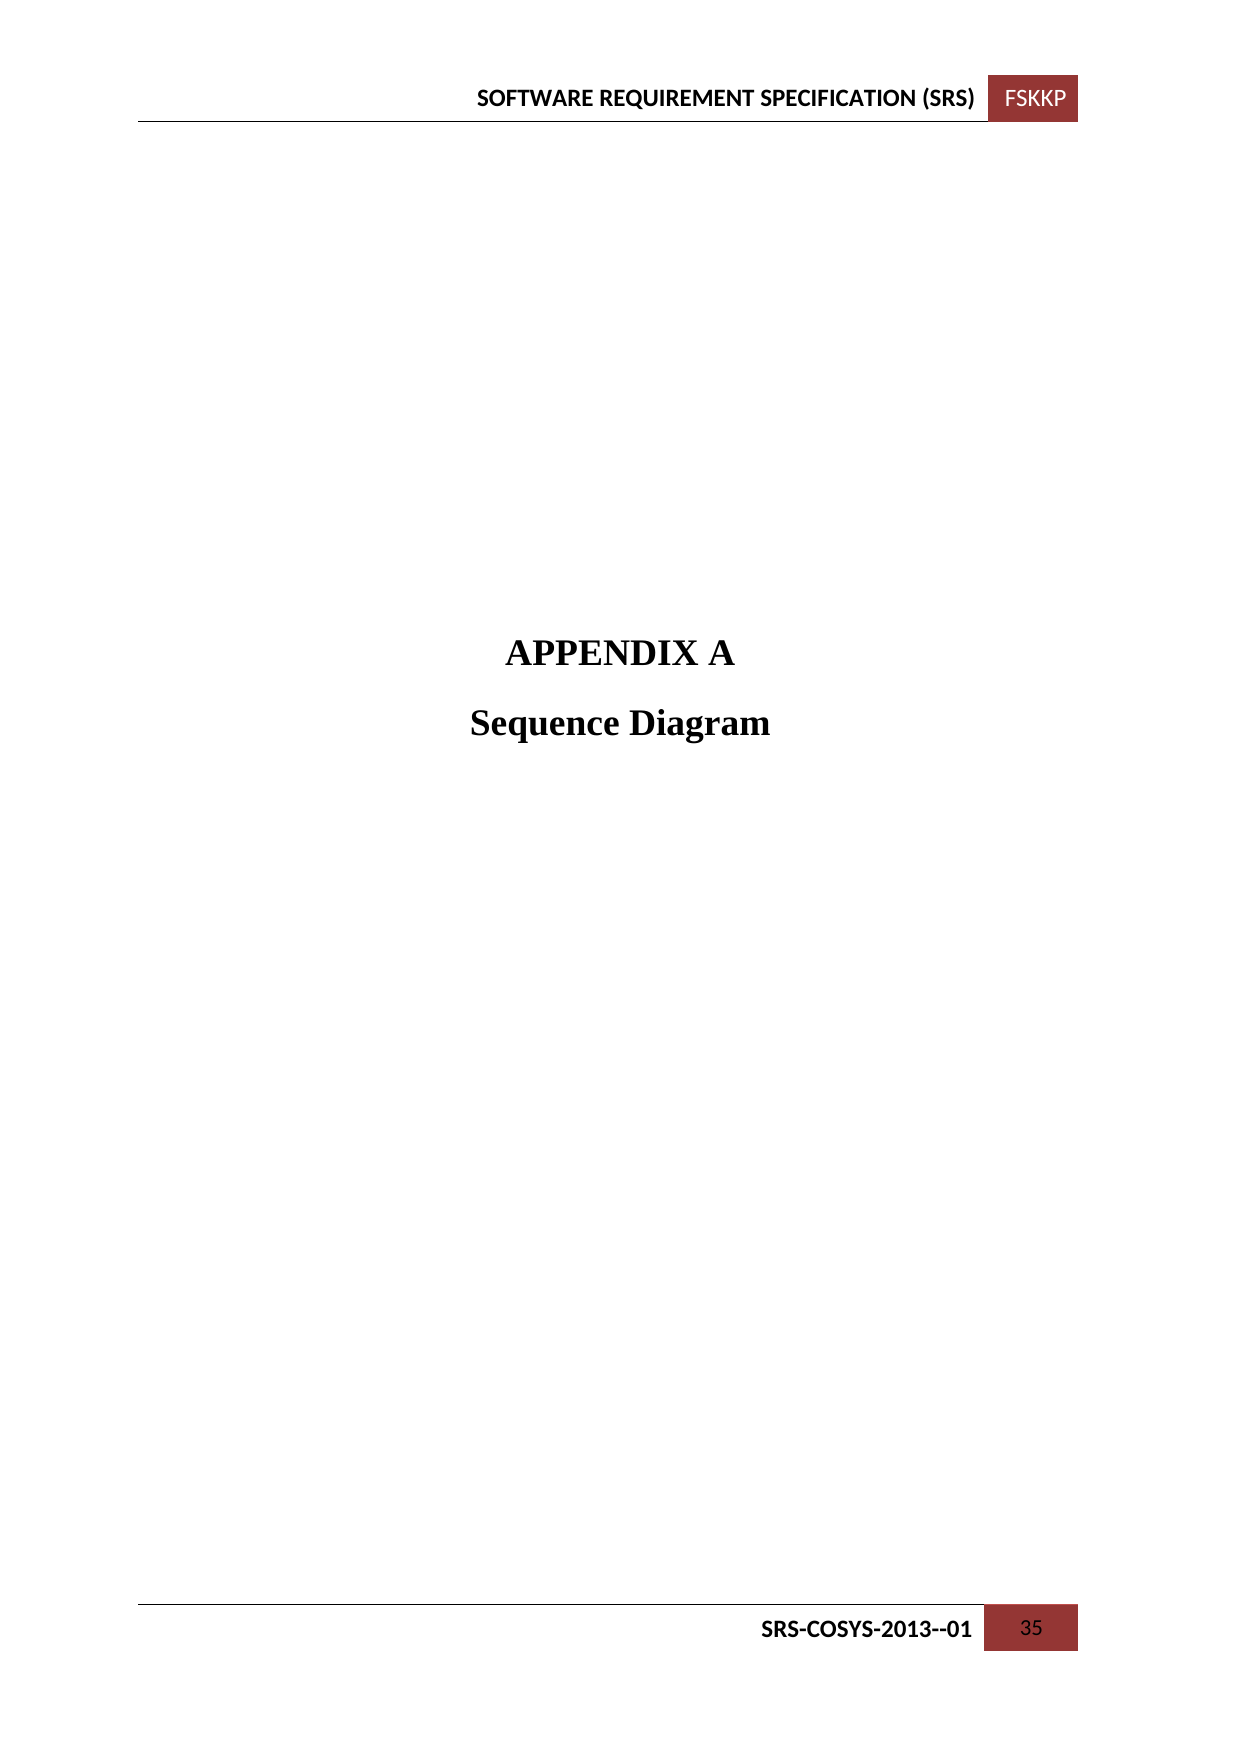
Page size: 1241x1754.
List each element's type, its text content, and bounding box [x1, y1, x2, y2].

text Sequence Diagram [150, 701, 1090, 744]
text APPENDIX A [150, 630, 1090, 673]
